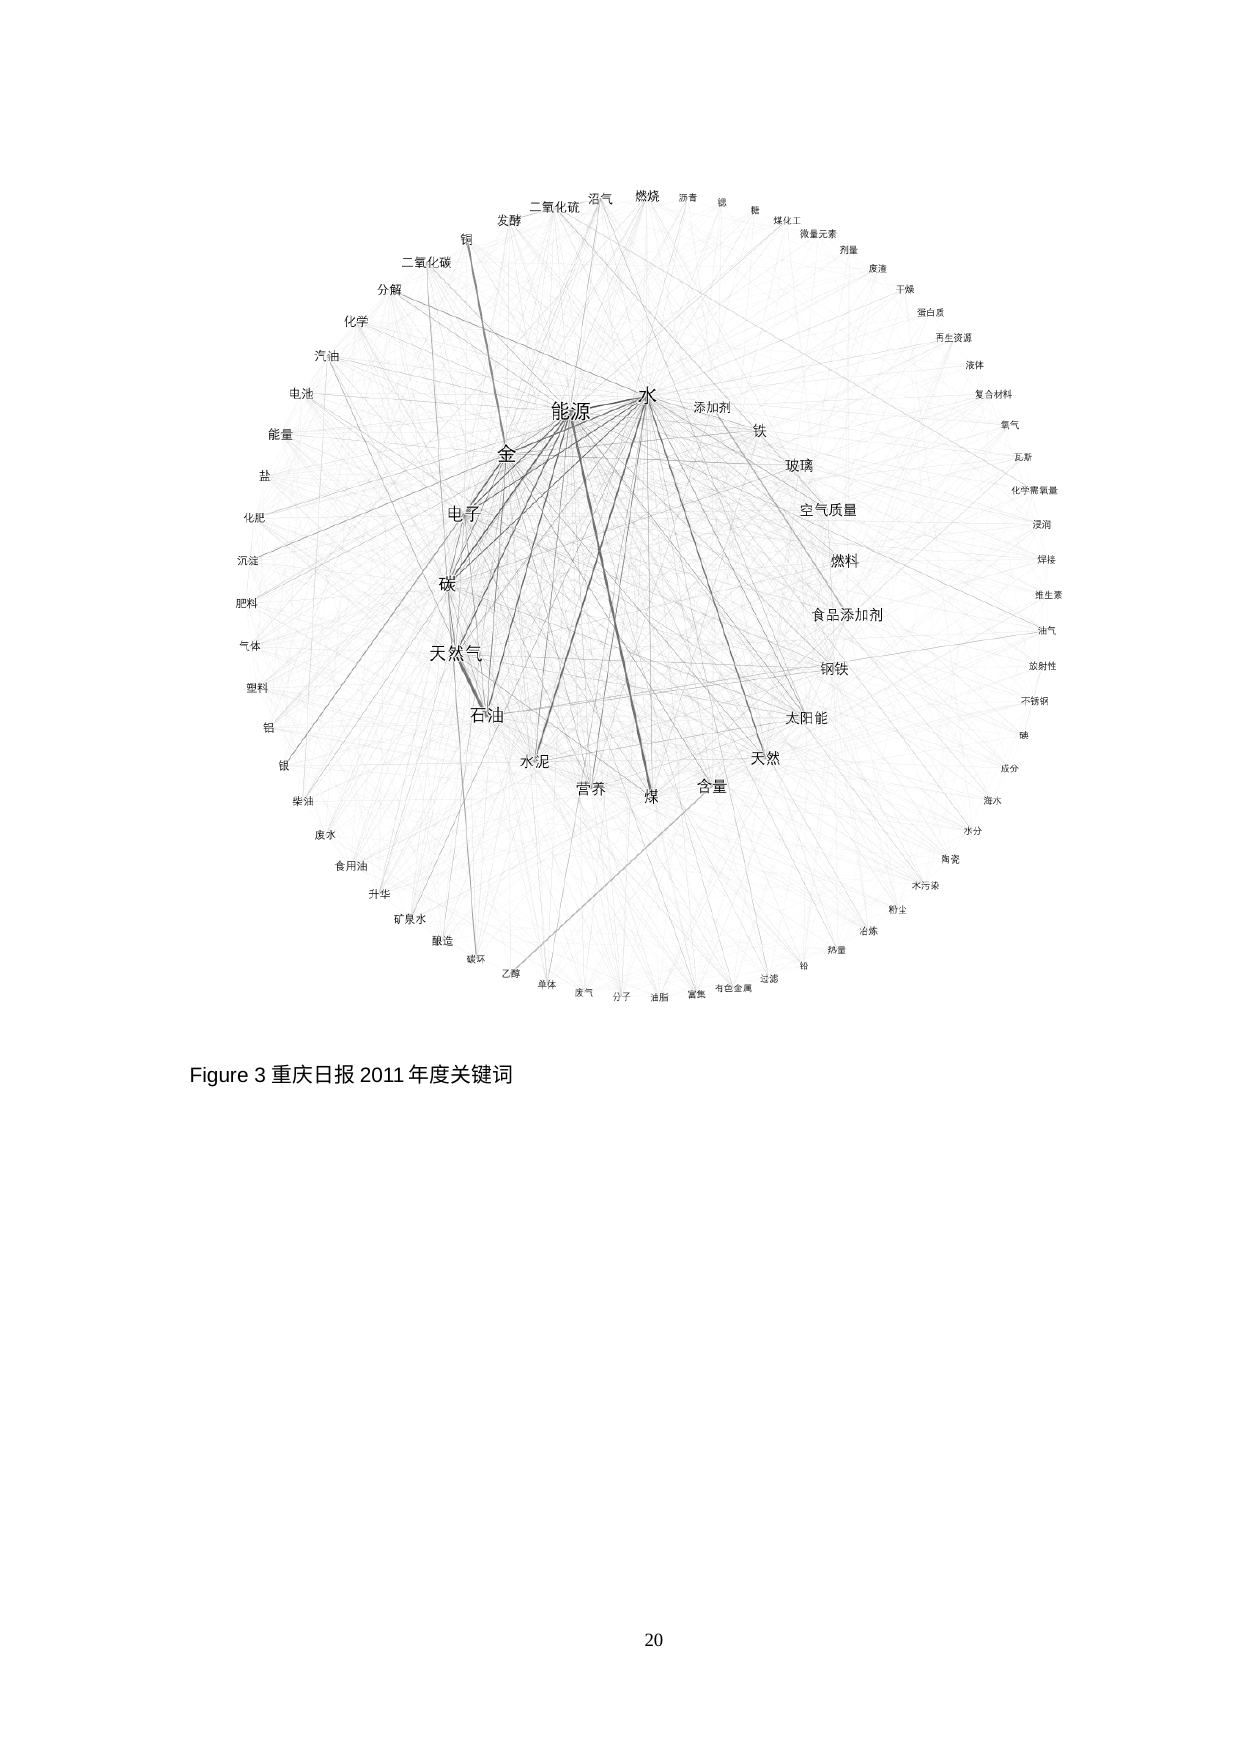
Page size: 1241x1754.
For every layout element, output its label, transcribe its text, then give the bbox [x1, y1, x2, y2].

picture [214, 163, 1080, 1029]
text Figure 3 重庆日报 2011年度关键词 [148, 1057, 1122, 1089]
